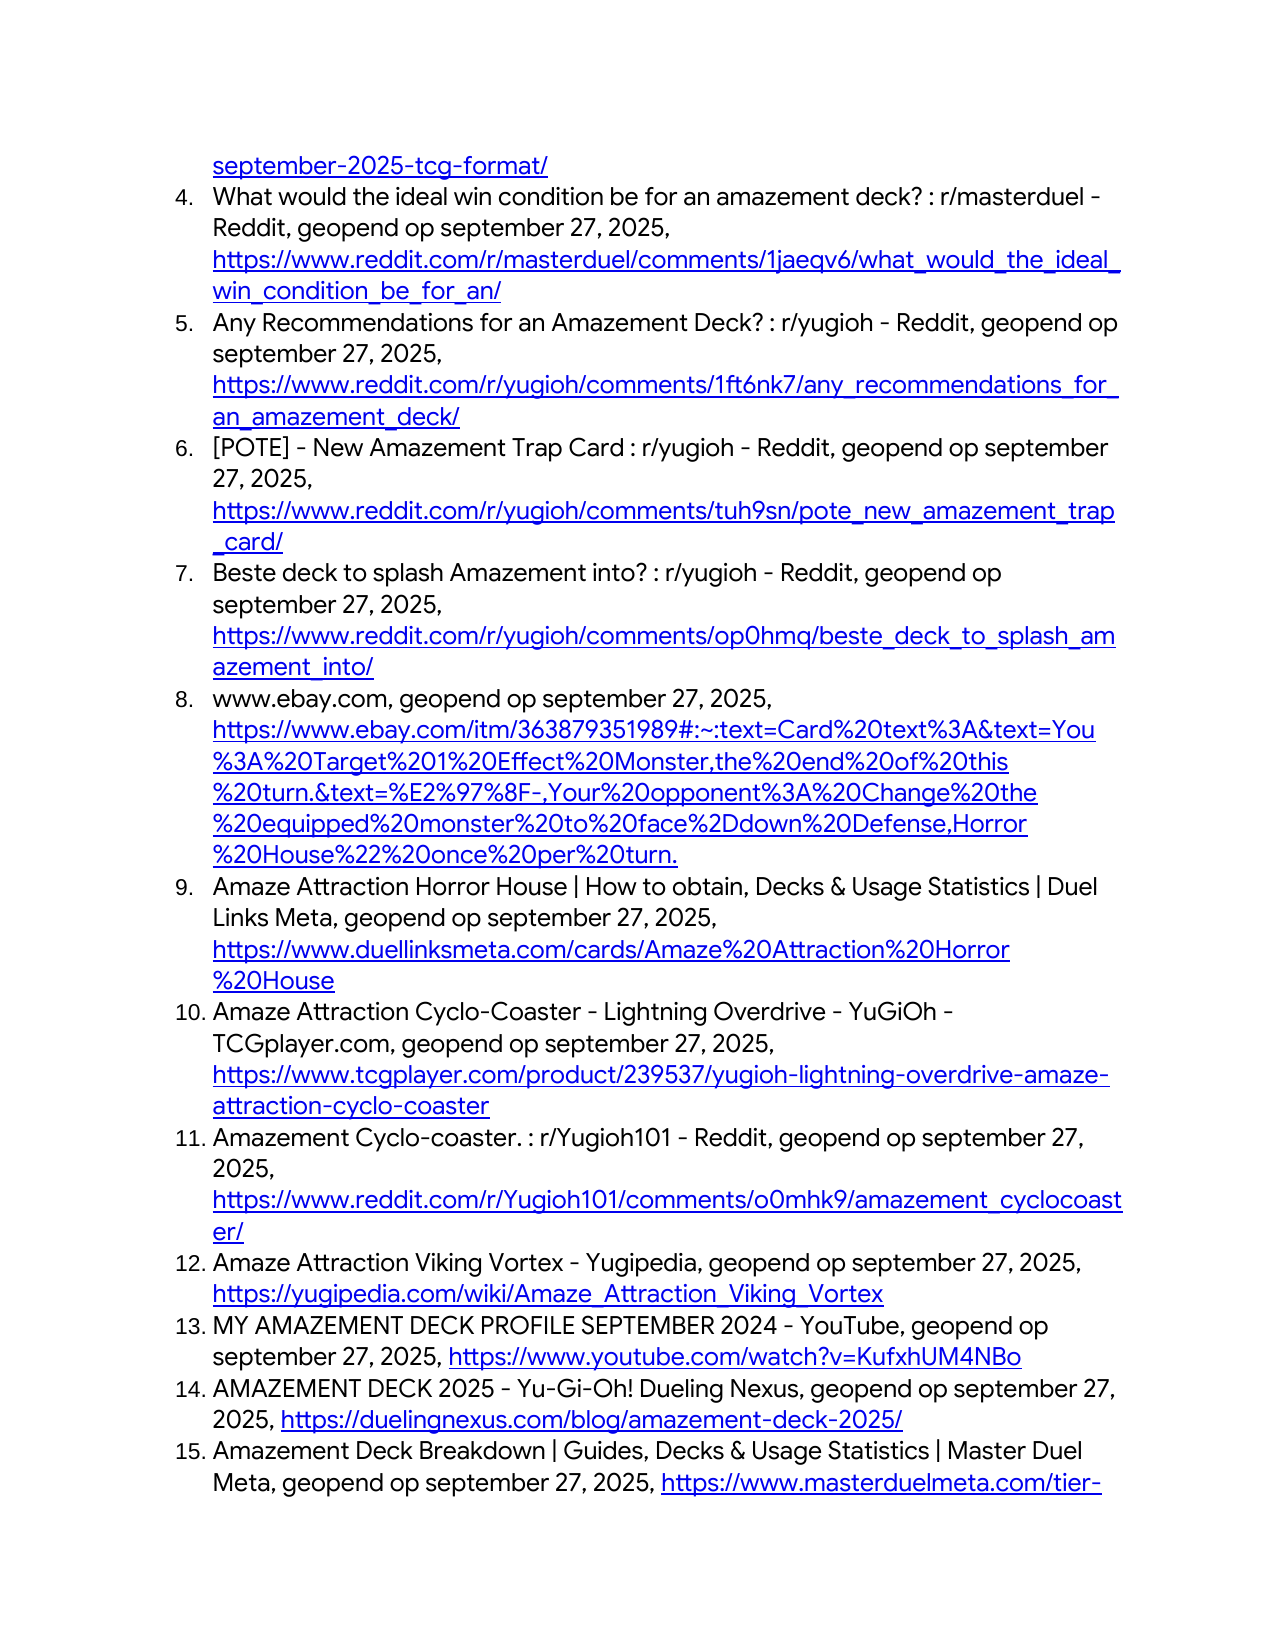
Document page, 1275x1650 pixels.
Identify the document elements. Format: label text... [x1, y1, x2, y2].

list Any Recommendations for an Amazement Deck? : r/yugioh - Reddit, geopend op september 27, 2025, https://www.reddit.com/r/yugioh/comments/1ft6nk7/any_recommendations_for_an_amazement_deck/ [175, 307, 1125, 432]
list Amaze Attraction Cyclo-Coaster - Lightning Overdrive - YuGiOh - TCGplayer.com, geopend op september 27, 2025, https://www.tcgplayer.com/product/239537/yugioh-lightning-overdrive-amaze-attraction-cyclo-coaster [175, 997, 1125, 1122]
list [POTE] - New Amazement Trap Card : r/yugioh - Reddit, geopend op september 27, 2025, https://www.reddit.com/r/yugioh/comments/tuh9sn/pote_new_amazement_trap_card/ [175, 432, 1125, 558]
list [175, 1436, 1125, 1498]
list MY AMAZEMENT DECK PROFILE SEPTEMBER 2024 - YouTube, geopend op september 27, 2025, https://www.youtube.com/watch?v=KufxhUM4NBo [175, 1310, 1125, 1373]
list www.ebay.com, geopend op september 27, 2025, https://www.ebay.com/itm/363879351989#:~:text=Card%20text%3A&text=You%3A%20Target%201%20Effect%20Monster,the%20end%20of%20this%20turn.&text=%E2%97%8F-,Your%20opponent%3A%20Change%20the%20equipped%20monster%20to%20face%2Ddown%20Defense,Horror%20House%22%20once%20per%20turn. [175, 683, 1125, 871]
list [175, 150, 1125, 181]
list Amaze Attraction Horror House | How to obtain, Decks & Usage Statistics | Duel Links Meta, geopend op september 27, 2025, https://www.duellinksmeta.com/cards/Amaze%20Attraction%20Horror%20House [175, 871, 1125, 997]
list AMAZEMENT DECK 2025 - Yu-Gi-Oh! Dueling Nexus, geopend op september 27, 2025, https://duelingnexus.com/blog/amazement-deck-2025/ [175, 1373, 1125, 1436]
list What would the ideal win condition be for an amazement deck? : r/masterduel - Reddit, geopend op september 27, 2025, https://www.reddit.com/r/masterduel/comments/1jaeqv6/what_would_the_ideal_win_condition_be_for_an/ [175, 181, 1125, 307]
list Amaze Attraction Viking Vortex - Yugipedia, geopend op september 27, 2025, https://yugipedia.com/wiki/Amaze_Attraction_Viking_Vortex [175, 1247, 1125, 1310]
list Beste deck to splash Amazement into? : r/yugioh - Reddit, geopend op september 27, 2025, https://www.reddit.com/r/yugioh/comments/op0hmq/beste_deck_to_splash_amazement_into/ [175, 558, 1125, 683]
list Amazement Cyclo-coaster. : r/Yugioh101 - Reddit, geopend op september 27, 2025, https://www.reddit.com/r/Yugioh101/comments/o0mhk9/amazement_cyclocoaster/ [175, 1122, 1125, 1247]
